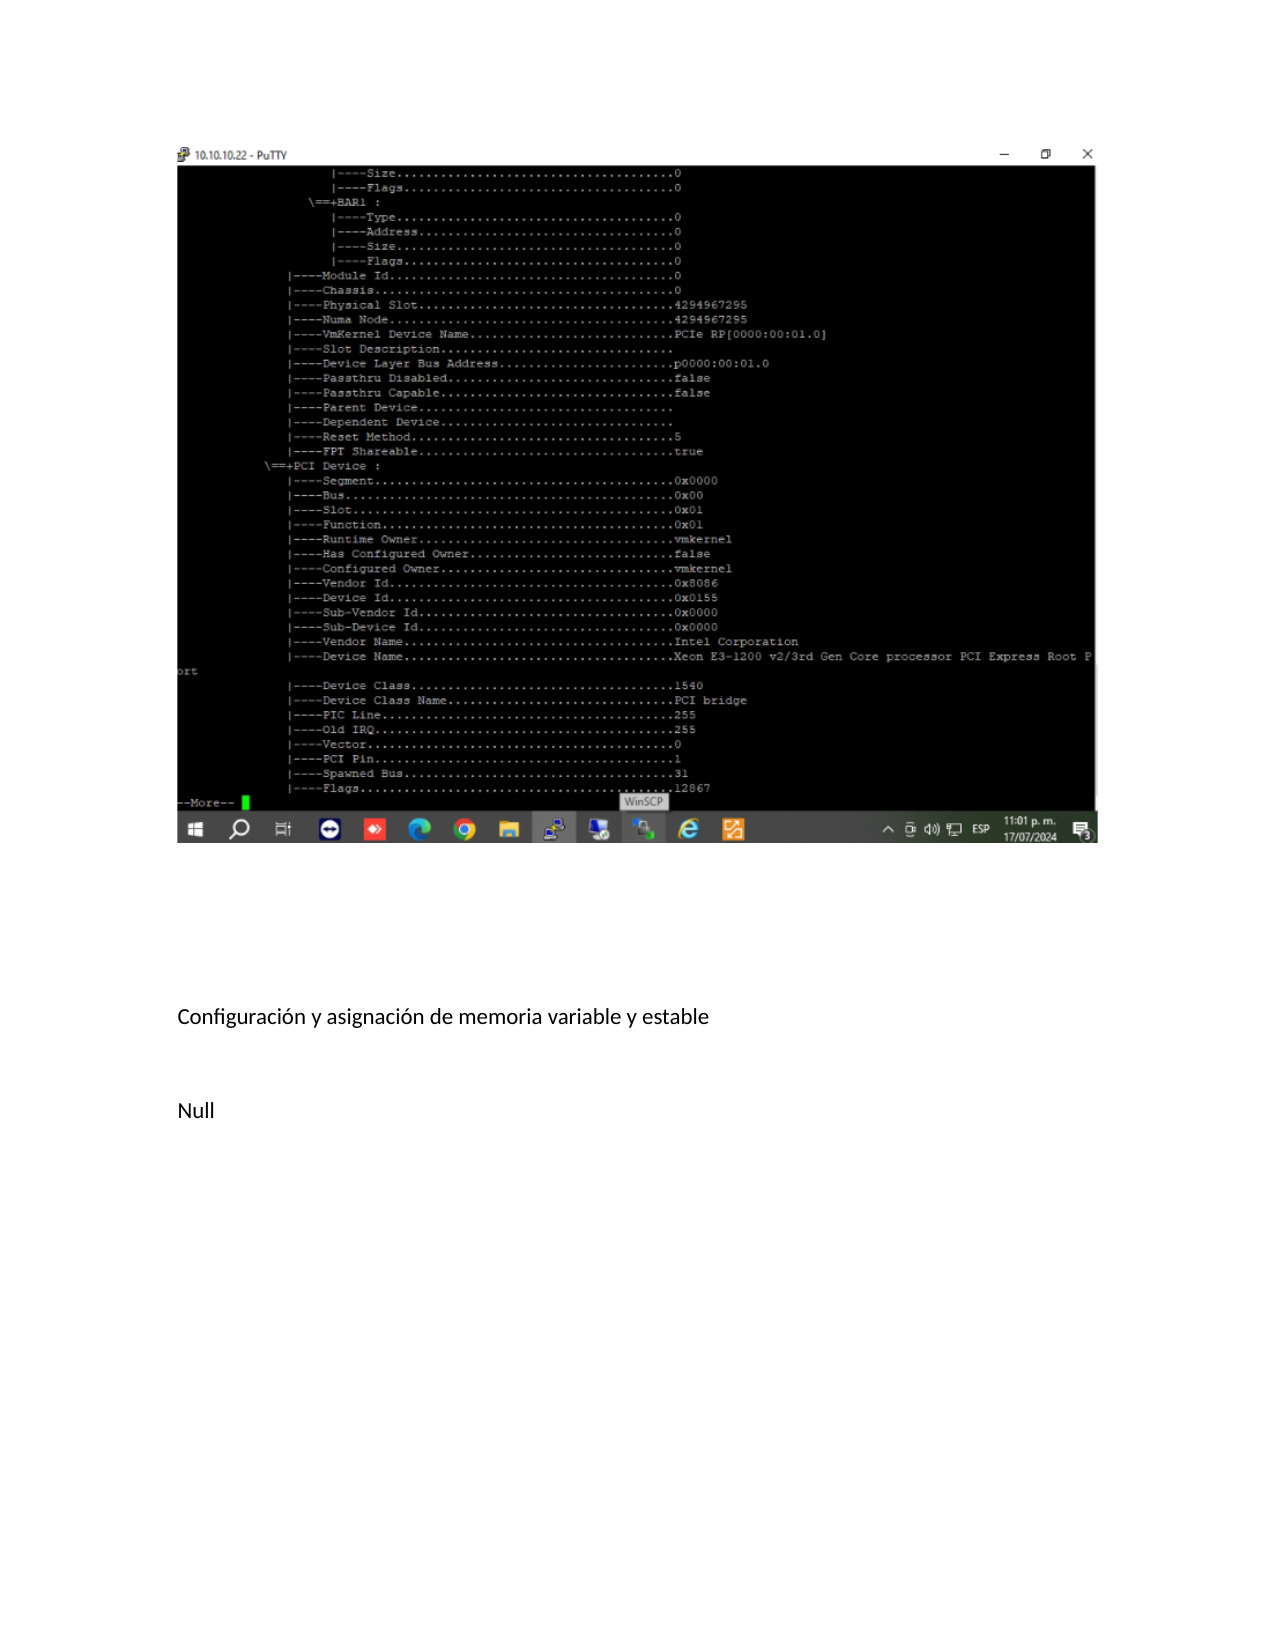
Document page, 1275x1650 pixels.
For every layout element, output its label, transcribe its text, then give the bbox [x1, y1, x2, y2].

text Configuración y asignación de memoria variable y estable [177, 1002, 1098, 1031]
text Null [177, 1096, 1098, 1124]
picture [177, 147, 1098, 843]
